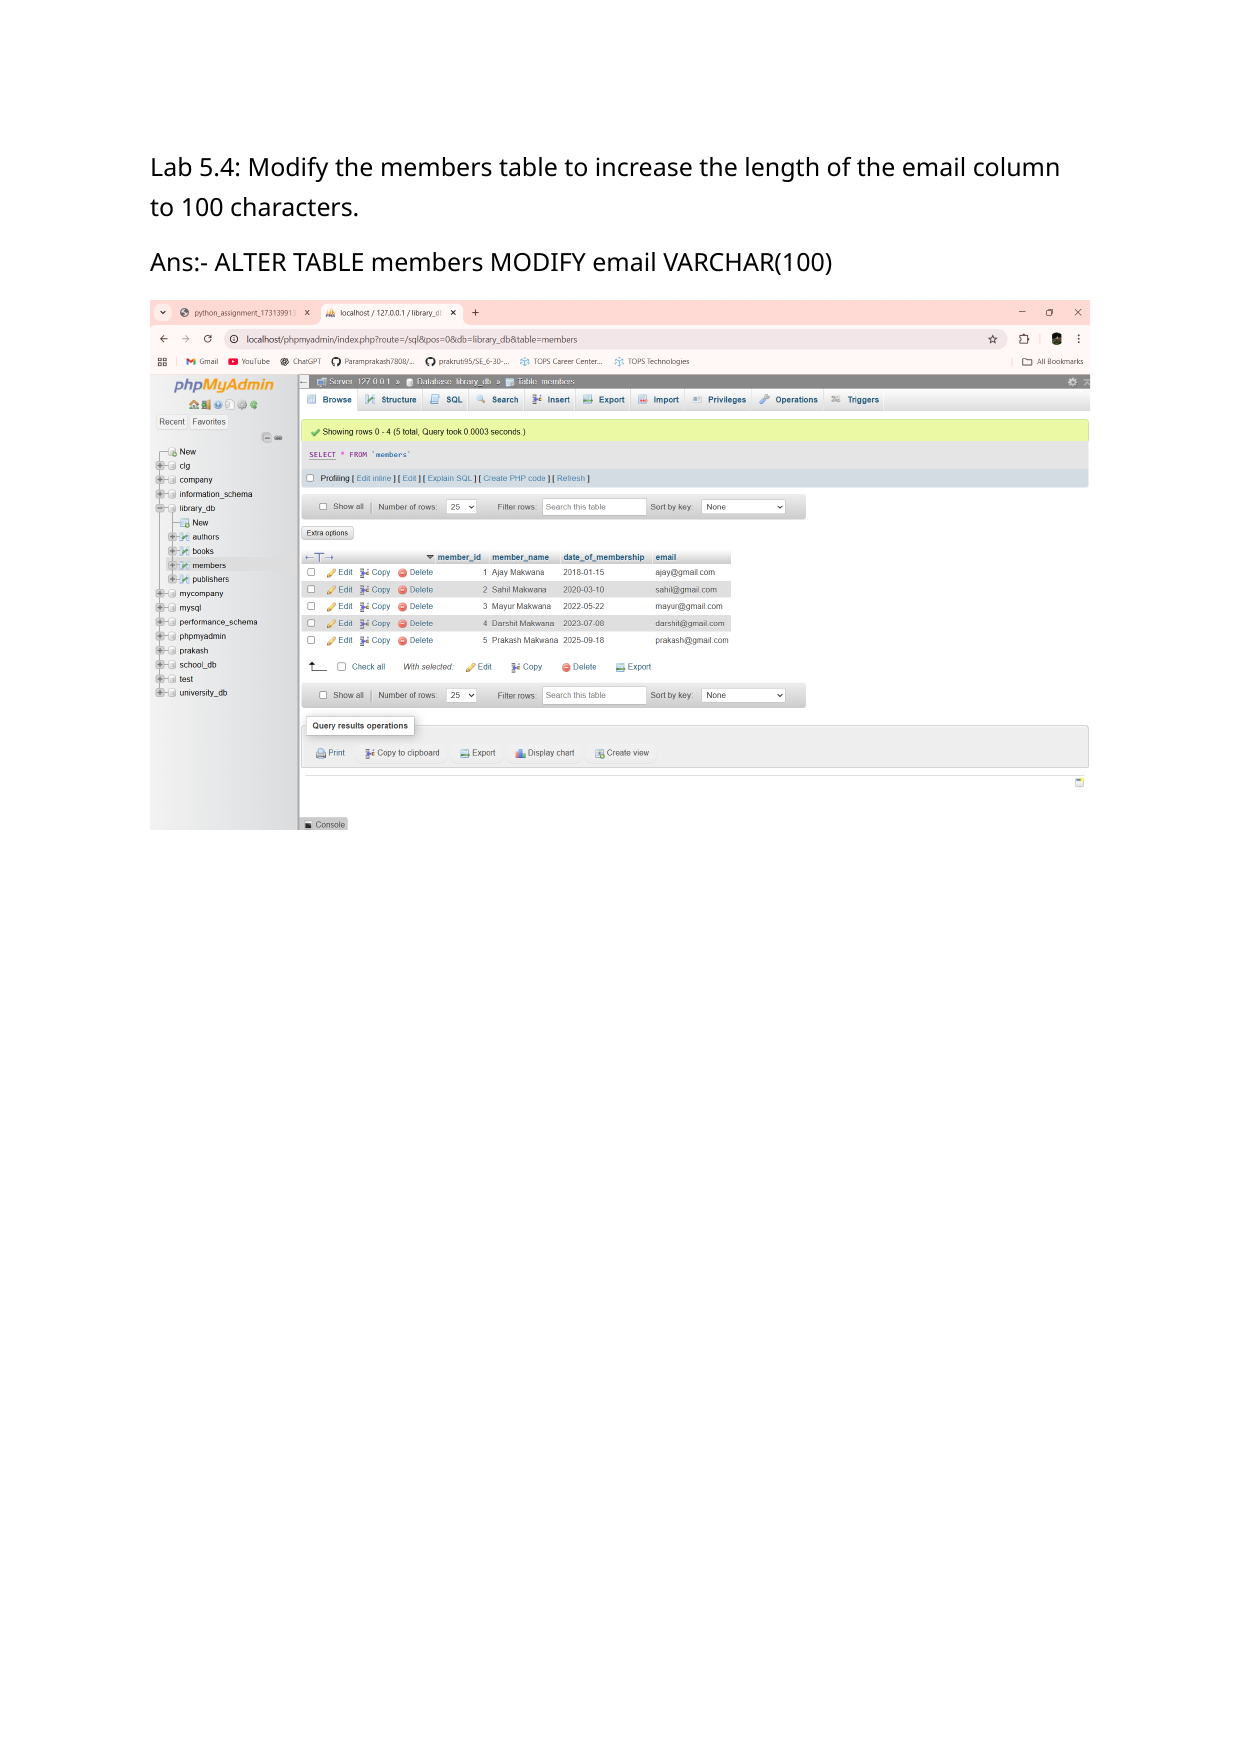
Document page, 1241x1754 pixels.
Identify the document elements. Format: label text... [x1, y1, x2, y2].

picture [150, 300, 1091, 830]
text Lab 5.4: Modify the members table to increase the length of the email column to 100 characters. [150, 150, 1090, 223]
text Ans:- ALTER TABLE members MODIFY email VARCHAR(100) [150, 245, 1090, 279]
